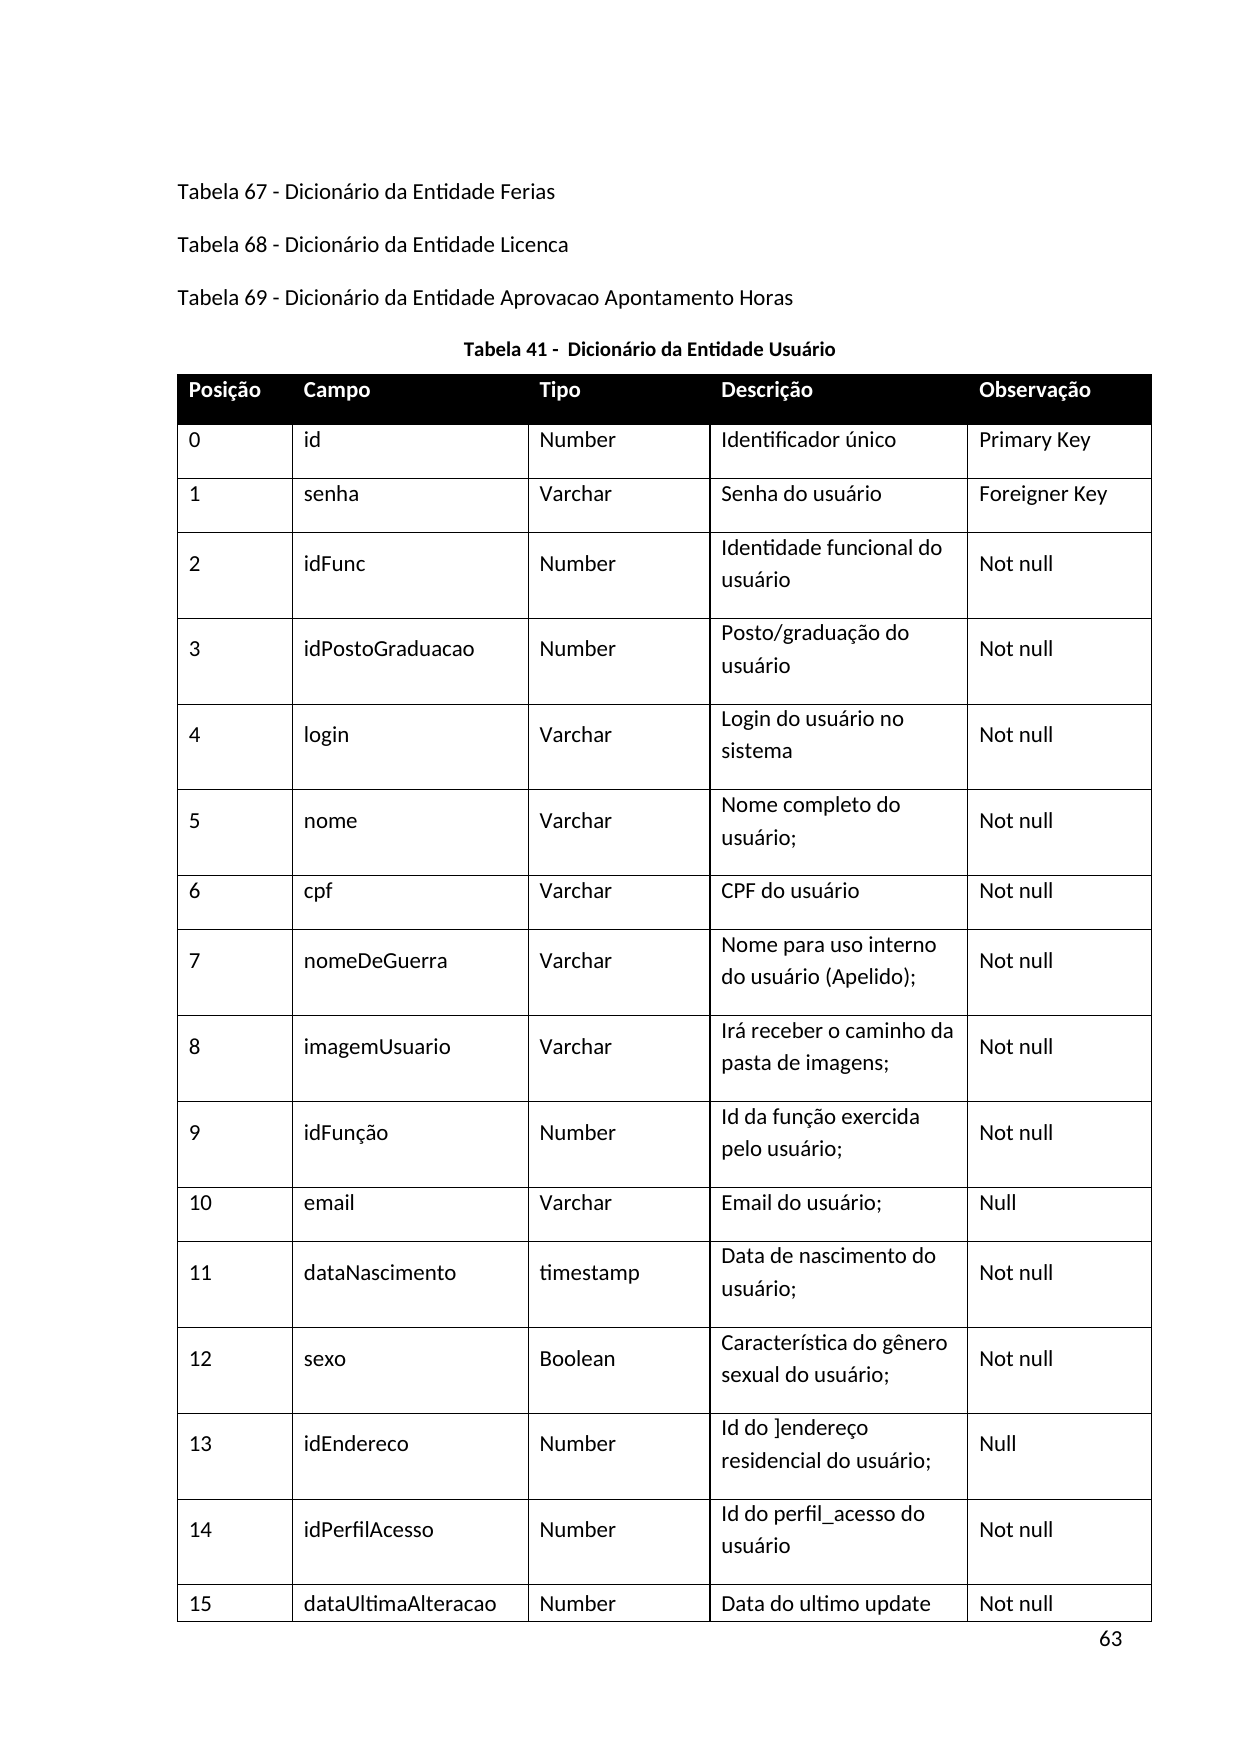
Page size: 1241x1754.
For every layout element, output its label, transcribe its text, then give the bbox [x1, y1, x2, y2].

table_cell Not null [968, 1102, 1151, 1187]
table_cell 2 [178, 533, 292, 617]
table_cell Number [529, 1585, 709, 1621]
table_cell dataNascimento [293, 1242, 528, 1327]
table_cell Primary Key [968, 425, 1151, 478]
table_header Tipo [529, 375, 709, 424]
table_cell Identidade funcional do usuário [711, 533, 967, 617]
table_cell idFunção [293, 1102, 528, 1187]
table_cell Varchar [529, 930, 709, 1015]
table_cell nomeDeGuerra [293, 930, 528, 1015]
table_cell Not null [968, 876, 1151, 929]
table_cell Login do usuário no sistema [711, 705, 967, 789]
text Tabela 41 - Dicionário da Entidade Usuário [177, 336, 1122, 362]
table_cell Email do usuário; [711, 1188, 967, 1241]
table_cell 12 [178, 1328, 292, 1412]
table_cell Varchar [529, 790, 709, 875]
table_cell Varchar [529, 479, 709, 532]
table_cell Característica do gênero sexual do usuário; [711, 1328, 967, 1412]
table_cell 1 [178, 479, 292, 532]
table_cell 3 [178, 619, 292, 703]
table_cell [711, 1585, 967, 1621]
table_cell Varchar [529, 1016, 709, 1101]
table_cell email [293, 1188, 528, 1241]
table_cell id [293, 425, 528, 478]
table_cell Not null [968, 790, 1151, 875]
table_cell Not null [968, 1016, 1151, 1101]
table_cell Posto/graduação do usuário [711, 619, 967, 703]
table_cell 11 [178, 1242, 292, 1327]
table_cell Not null [968, 533, 1151, 617]
table_cell sexo [293, 1328, 528, 1412]
table_cell dataUltimaAlteracao [293, 1585, 528, 1621]
table_cell Id da função exercida pelo usuário; [711, 1102, 967, 1187]
table_cell Not null [968, 619, 1151, 703]
table_cell 4 [178, 705, 292, 789]
table_cell CPF do usuário [711, 876, 967, 929]
table_cell imagemUsuario [293, 1016, 528, 1101]
table_cell 10 [178, 1188, 292, 1241]
table_cell Number [529, 619, 709, 703]
table_cell Irá receber o caminho da pasta de imagens; [711, 1016, 967, 1101]
table_cell Identificador único [711, 425, 967, 478]
table_cell Varchar [529, 876, 709, 929]
table_header Observação [968, 375, 1151, 424]
table_cell cpf [293, 876, 528, 929]
table_cell timestamp [529, 1242, 709, 1327]
table_cell 13 [178, 1414, 292, 1498]
table_cell Id do ]endereço residencial do usuário; [711, 1414, 967, 1498]
table_cell Senha do usuário [711, 479, 967, 532]
table_cell Not null [968, 930, 1151, 1015]
table_cell 0 [178, 425, 292, 478]
table_cell 5 [178, 790, 292, 875]
table_cell idFunc [293, 533, 528, 617]
table_cell Not null [968, 1585, 1151, 1621]
table_cell 7 [178, 930, 292, 1015]
table_cell Id do perfil_acesso do usuário [711, 1500, 967, 1584]
table_header Campo [293, 375, 528, 424]
table_cell Number [529, 1102, 709, 1187]
table_cell Not null [968, 1242, 1151, 1327]
table_cell Not null [968, 705, 1151, 789]
table_cell login [293, 705, 528, 789]
table_cell 9 [178, 1102, 292, 1187]
table_cell idEndereco [293, 1414, 528, 1498]
table_cell Not null [968, 1328, 1151, 1412]
table_header Posição [178, 375, 292, 424]
table_cell Data de nascimento do usuário; [711, 1242, 967, 1327]
table_header Descrição [711, 375, 967, 424]
table_cell 8 [178, 1016, 292, 1101]
text Tabela 28: Dicionário da Entidade Licenca [177, 230, 1122, 258]
table_cell Nome completo do usuário; [711, 790, 967, 875]
text Tabela 29: Dicionário da Entidade Aprovacao Apontamento Horas [177, 283, 1122, 311]
table_cell 15 [178, 1585, 292, 1621]
table_cell Number [529, 425, 709, 478]
table_cell Null [968, 1414, 1151, 1498]
table_cell Nome para uso interno do usuário (Apelido); [711, 930, 967, 1015]
table_cell Foreigner Key [968, 479, 1151, 532]
table_cell Not null [968, 1500, 1151, 1584]
table_cell idPostoGraduacao [293, 619, 528, 703]
table_cell Boolean [529, 1328, 709, 1412]
table_cell Number [529, 1414, 709, 1498]
table_cell senha [293, 479, 528, 532]
table_cell nome [293, 790, 528, 875]
table_cell idPerfilAcesso [293, 1500, 528, 1584]
text Tabela 27: Dicionário da Entidade Ferias [177, 177, 1122, 205]
table_cell Number [529, 533, 709, 617]
table_cell Varchar [529, 705, 709, 789]
table_cell Null [968, 1188, 1151, 1241]
table_cell 6 [178, 876, 292, 929]
table_cell Number [529, 1500, 709, 1584]
table_cell 14 [178, 1500, 292, 1584]
table_cell Varchar [529, 1188, 709, 1241]
